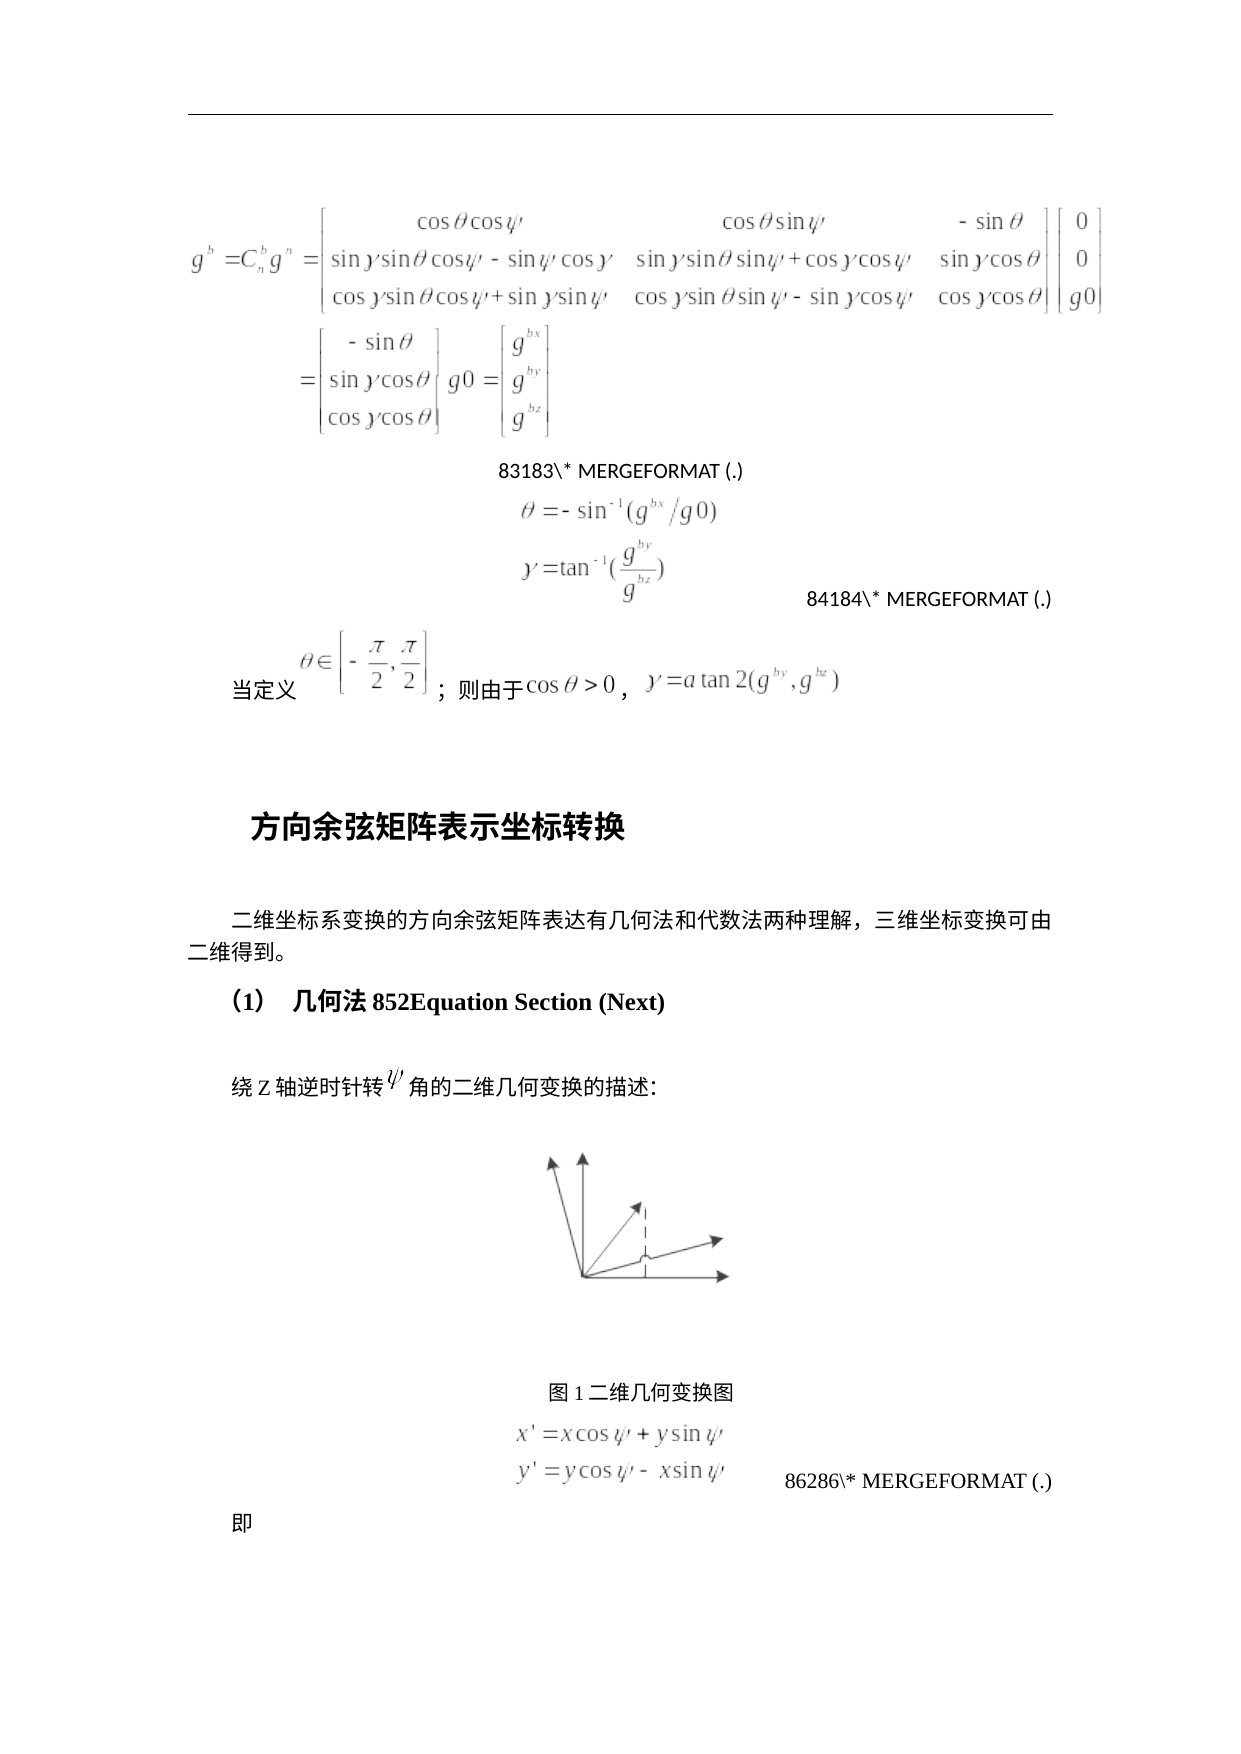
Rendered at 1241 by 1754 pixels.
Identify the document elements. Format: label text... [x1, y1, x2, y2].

text 绕Z轴逆时针转角的二维几何变换的描述： [187, 1051, 1053, 1116]
text 图 1二维几何变换图 [187, 1376, 1053, 1408]
text 当定义；则由于， [187, 617, 1053, 714]
text 二维坐标系变换的方向余弦矩阵表达有几何法和代数法两种理解，三维坐标变换可由二维得到。 [187, 902, 1053, 967]
text 即 [187, 1506, 1053, 1538]
subtitle 几何法 [217, 967, 1053, 1032]
subtitle 方向余弦矩阵表示坐标转换 [187, 792, 1053, 857]
